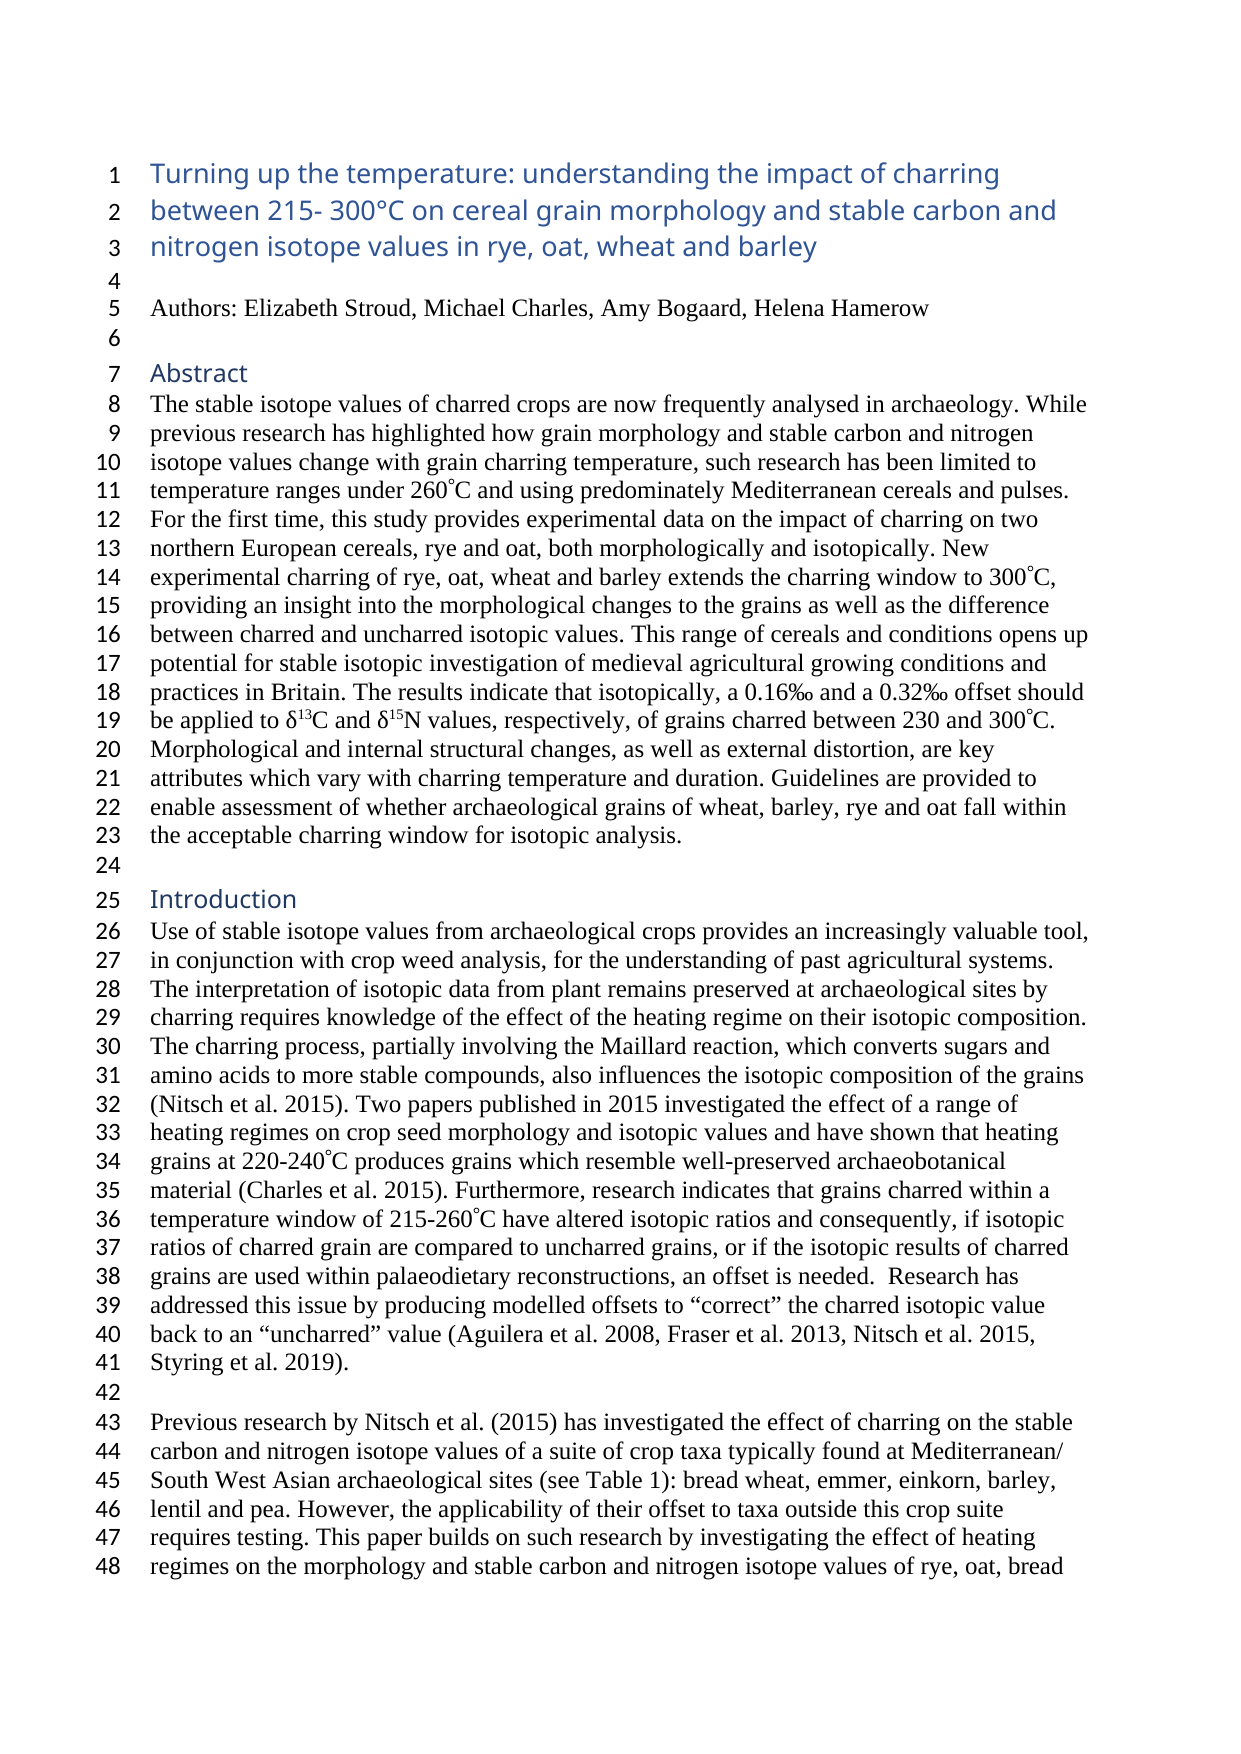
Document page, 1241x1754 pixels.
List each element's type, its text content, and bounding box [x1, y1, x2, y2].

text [150, 1407, 1090, 1580]
text Authors: Elizabeth Stroud, Michael Charles, Amy Bogaard, Helena Hamerow [150, 293, 1090, 322]
subtitle Turning up the temperature: understanding the impact of charring between 215- 300°C on cereal grain morphology and stable carbon and nitrogen isotope values in rye, oat, wheat and barley [150, 154, 1090, 265]
subtitle Abstract [150, 355, 1090, 389]
text Use of stable isotope values from archaeological crops provides an increasingly valuable tool, in conjunction with crop weed analysis, for the understanding of past agricultural systems. The interpretation of isotopic data from plant remains preserved at archaeological sites by charring requires knowledge of the effect of the heating regime on their isotopic composition. The charring process, partially involving the Maillard reaction, which converts sugars and amino acids to more stable compounds, also influences the isotopic composition of the grains (Nitsch et al. 2015). Two papers published in 2015 investigated the effect of a range of heating regimes on crop seed morphology and isotopic values and have shown that heating grains at 220-240C produces grains which resemble well-preserved archaeobotanical material (Charles et al. 2015). Furthermore, research indicates that grains charred within a temperature window of 215-260C have altered isotopic ratios and consequently, if isotopic ratios of charred grain are compared to uncharred grains, or if the isotopic results of charred grains are used within palaeodietary reconstructions, an offset is needed. Research has addressed this issue by producing modelled offsets to “correct” the charred isotopic value back to an “uncharred” value (Aguilera et al. 2008, Fraser et al. 2013, Nitsch et al. 2015, Styring et al. 2019). [150, 916, 1090, 1376]
text The stable isotope values of charred crops are now frequently analysed in archaeology. While previous research has highlighted how grain morphology and stable carbon and nitrogen isotope values change with grain charring temperature, such research has been limited to temperature ranges under 260C and using predominately Mediterranean cereals and pulses. For the first time, this study provides experimental data on the impact of charring on two northern European cereals, rye and oat, both morphologically and isotopically. New experimental charring of rye, oat, wheat and barley extends the charring window to 300C, providing an insight into the morphological changes to the grains as well as the difference between charred and uncharred isotopic values. This range of cereals and conditions opens up potential for stable isotopic investigation of medieval agricultural growing conditions and practices in Britain. The results indicate that isotopically, a 0.16‰ and a 0.32‰ offset should be applied to δ13C and δ15N values, respectively, of grains charred between 230 and 300C. Morphological and internal structural changes, as well as external distortion, are key attributes which vary with charring temperature and duration. Guidelines are provided to enable assessment of whether archaeological grains of wheat, barley, rye and oat fall within the acceptable charring window for isotopic analysis. [150, 389, 1090, 849]
subtitle Introduction [150, 882, 1090, 916]
